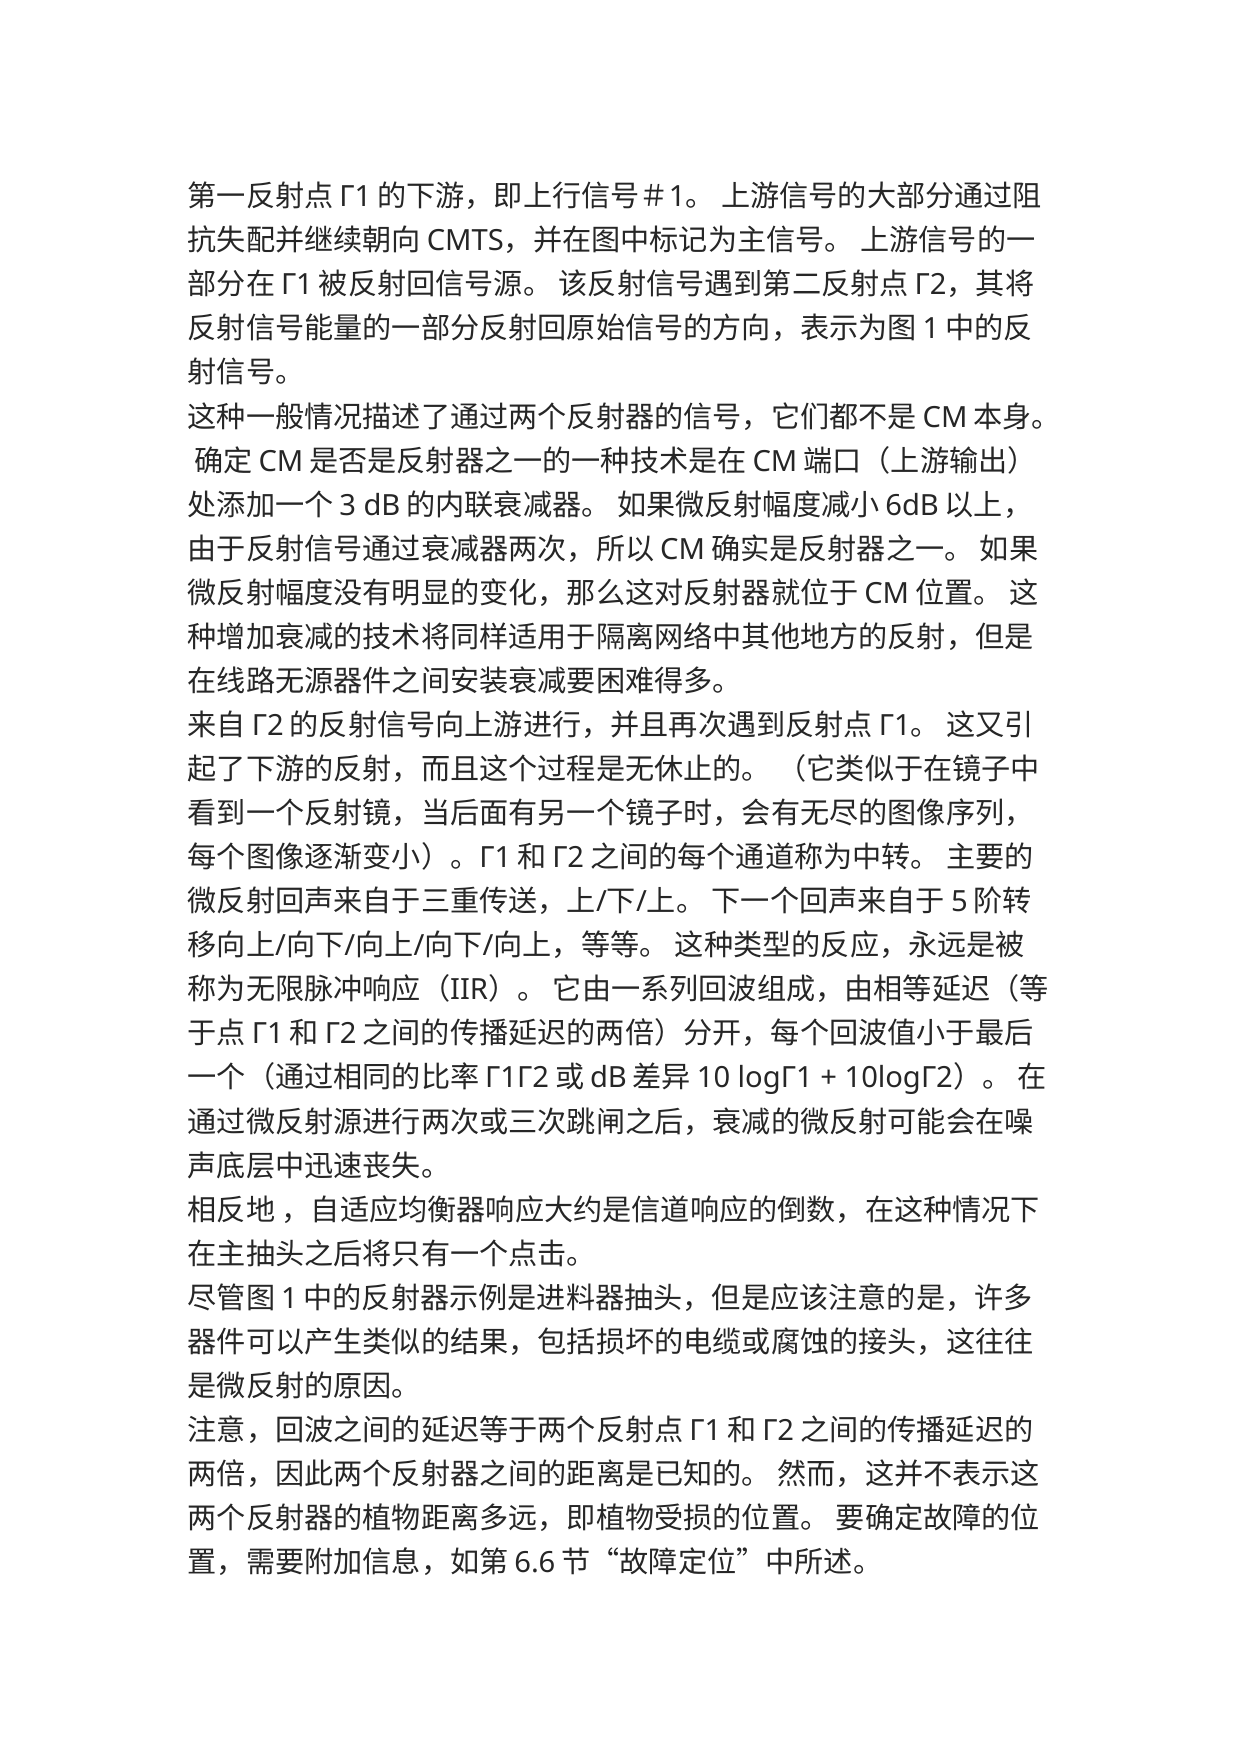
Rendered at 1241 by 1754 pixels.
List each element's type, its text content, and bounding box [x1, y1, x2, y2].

text 尽管图1中的反射器示例是进料器抽头，但是应该注意的是，许多器件可以产生类似的结果，包括损坏的电缆或腐蚀的接头，这往往是微反射的原因。 [187, 1273, 1053, 1406]
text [187, 172, 1053, 392]
text 注意，回波之间的延迟等于两个反射点Γ1和Γ2之间的传播延迟的两倍，因此两个反射器之间的距离是已知的。 然而，这并不表示这两个反射器的植物距离多远，即植物受损的位置。 要确定故障的位置，需要附加信息，如第6.6节“故障定位”中所述。 [187, 1406, 1053, 1582]
text 来自Γ2的反射信号向上游进行，并且再次遇到反射点Γ1。 这又引起了下游的反射，而且这个过程是无休止的。 （它类似于在镜子中看到一个反射镜，当后面有另一个镜子时，会有无尽的图像序列，每个图像逐渐变小）。Γ1和Γ2之间的每个通道称为中转。 主要的微反射回声来自于三重传送，上/下/上。 下一个回声来自于5阶转移向上/向下/向上/向下/向上，等等。 这种类型的反应，永远是被称为无限脉冲响应（IIR）。 它由一系列回波组成，由相等延迟（等于点Γ1和Γ2之间的传播延迟的两倍）分开，每个回波值小于最后一个（通过相同的比率Γ1Γ2或dB差异10 logΓ1 + 10logΓ2）。 在通过微反射源进行两次或三次跳闸之后，衰减的微反射可能会在噪声底层中迅速丧失。 [187, 701, 1053, 1185]
text 相反地 ，自适应均衡器响应大约是信道响应的倒数，在这种情况下在主抽头之后将只有一个点击。 [187, 1185, 1053, 1273]
text 这种一般情况描述了通过两个反射器的信号，它们都不是CM本身。 确定CM是否是反射器之一的一种技术是在CM端口（上游输出）处添加一个3 dB的内联衰减器。 如果微反射幅度减小6dB以上，由于反射信号通过衰减器两次，所以CM确实是反射器之一。 如果微反射幅度没有明显的变化，那么这对反射器就位于CM位置。 这种增加衰减的技术将同样适用于隔离网络中其他地方的反射，但是在线路无源器件之间安装衰减要困难得多。 [187, 392, 1053, 701]
